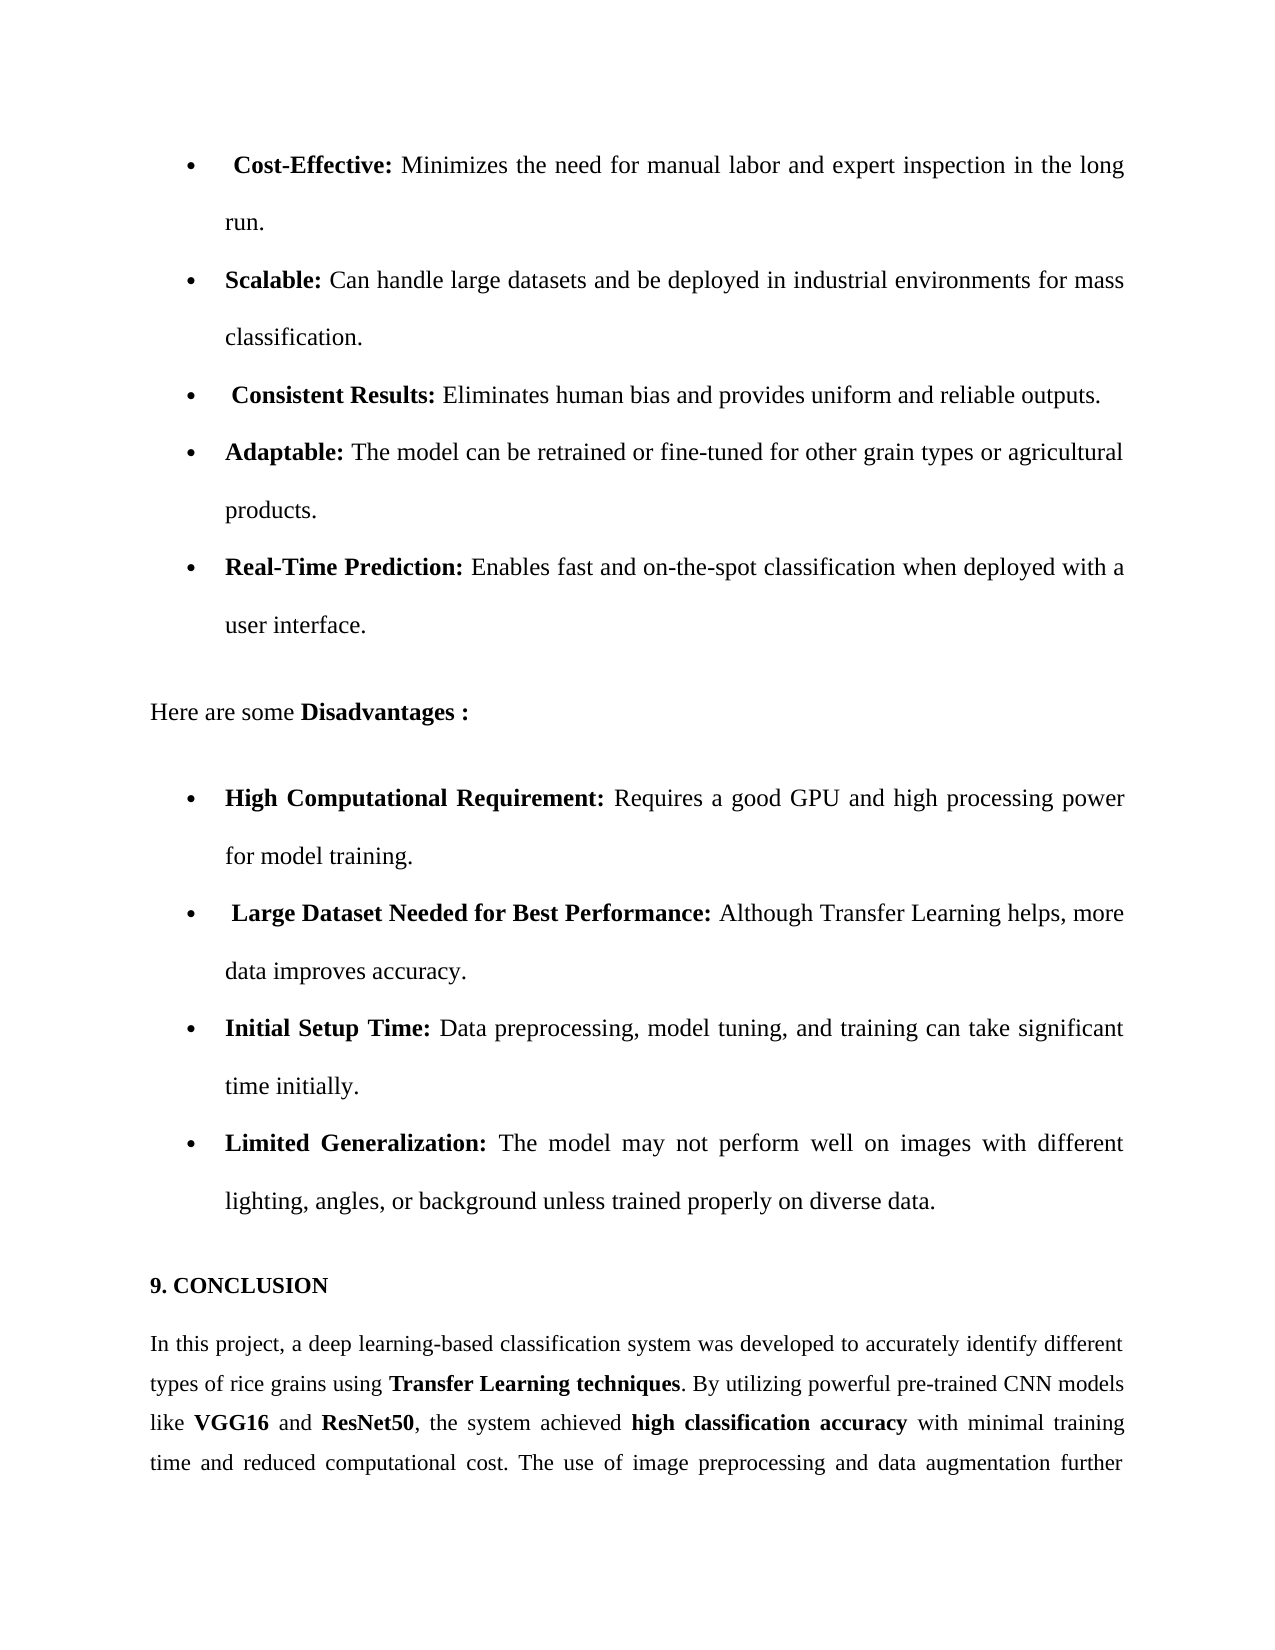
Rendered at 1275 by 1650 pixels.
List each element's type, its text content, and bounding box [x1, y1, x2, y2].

list Limited Generalization: The model may not perform well on images with different lighting, angles, or background unless trained properly on diverse data. [187, 1128, 1125, 1214]
list Initial Setup Time: Data preprocessing, model tuning, and training can take significant time initially. [187, 1013, 1125, 1099]
text 9. CONCLUSION [150, 1272, 1125, 1299]
list Scalable: Can handle large datasets and be deployed in industrial environments for mass classification. [187, 265, 1125, 351]
list Consistent Results: Eliminates human bias and provides uniform and reliable outputs. [187, 380, 1125, 409]
list Adaptable: The model can be retrained or fine-tuned for other grain types or agricultural products. [187, 437, 1125, 524]
text Here are some Disadvantages : [150, 697, 1125, 725]
list Real-Time Prediction: Enables fast and on-the-spot classification when deployed with a user interface. [187, 552, 1125, 639]
list Large Dataset Needed for Best Performance: Although Transfer Learning helps, more data improves accuracy. [187, 898, 1125, 984]
list Cost-Effective: Minimizes the need for manual labor and expert inspection in the long run. [187, 150, 1125, 236]
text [150, 1330, 1125, 1475]
list High Computational Requirement: Requires a good GPU and high processing power for model training. [187, 783, 1125, 869]
